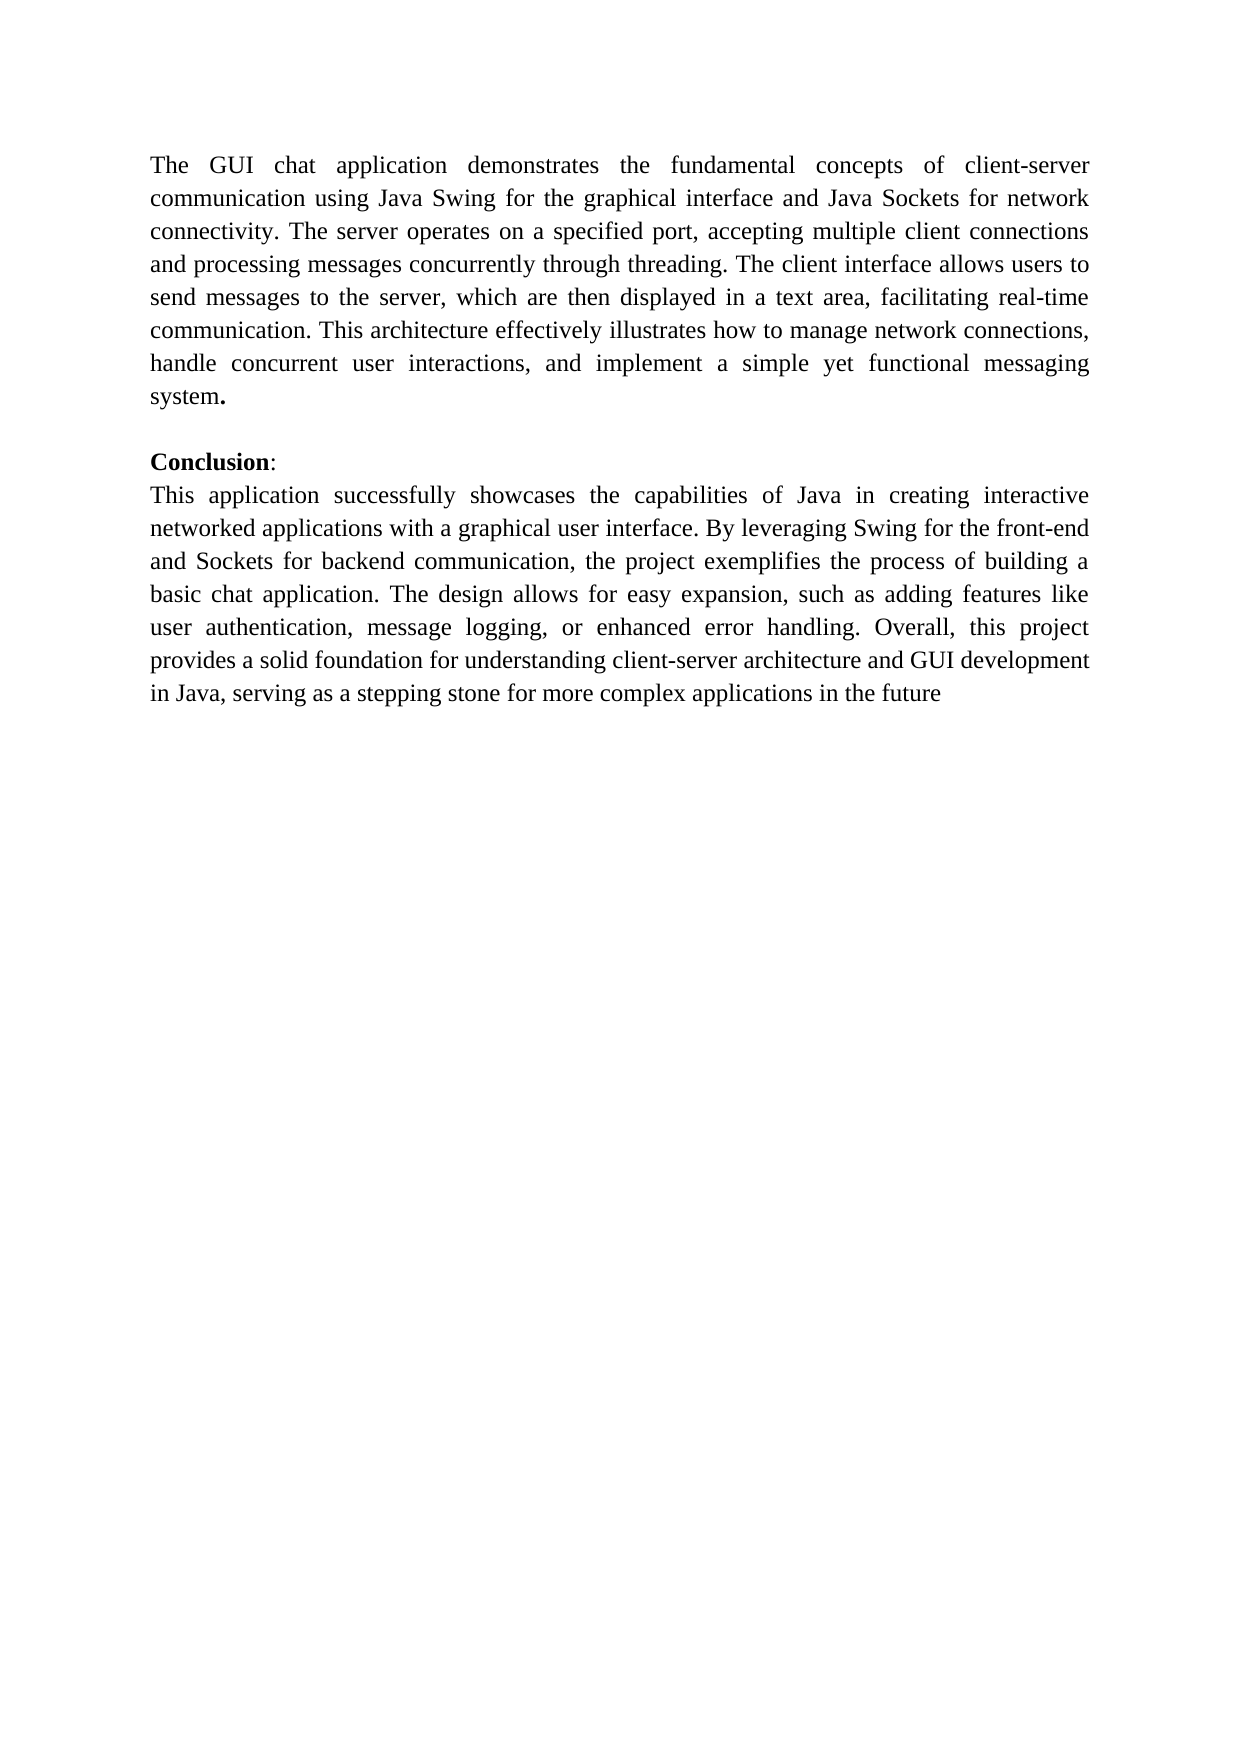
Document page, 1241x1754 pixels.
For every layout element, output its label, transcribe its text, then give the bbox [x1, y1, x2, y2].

text This application successfully showcases the capabilities of Java in creating interactive networked applications with a graphical user interface. By leveraging Swing for the front-end and Sockets for backend communication, the project exemplifies the process of building a basic chat application. The design allows for easy expansion, such as adding features like user authentication, message logging, or enhanced error handling. Overall, this project provides a solid foundation for understanding client-server architecture and GUI development in Java, serving as a stepping stone for more complex applications in the future [150, 480, 1090, 707]
text Conclusion: [150, 447, 1090, 476]
text The GUI chat application demonstrates the fundamental concepts of client-server communication using Java Swing for the graphical interface and Java Sockets for network connectivity. The server operates on a specified port, accepting multiple client connections and processing messages concurrently through threading. The client interface allows users to send messages to the server, which are then displayed in a text area, facilitating real-time communication. This architecture effectively illustrates how to manage network connections, handle concurrent user interactions, and implement a simple yet functional messaging system. [150, 150, 1090, 410]
